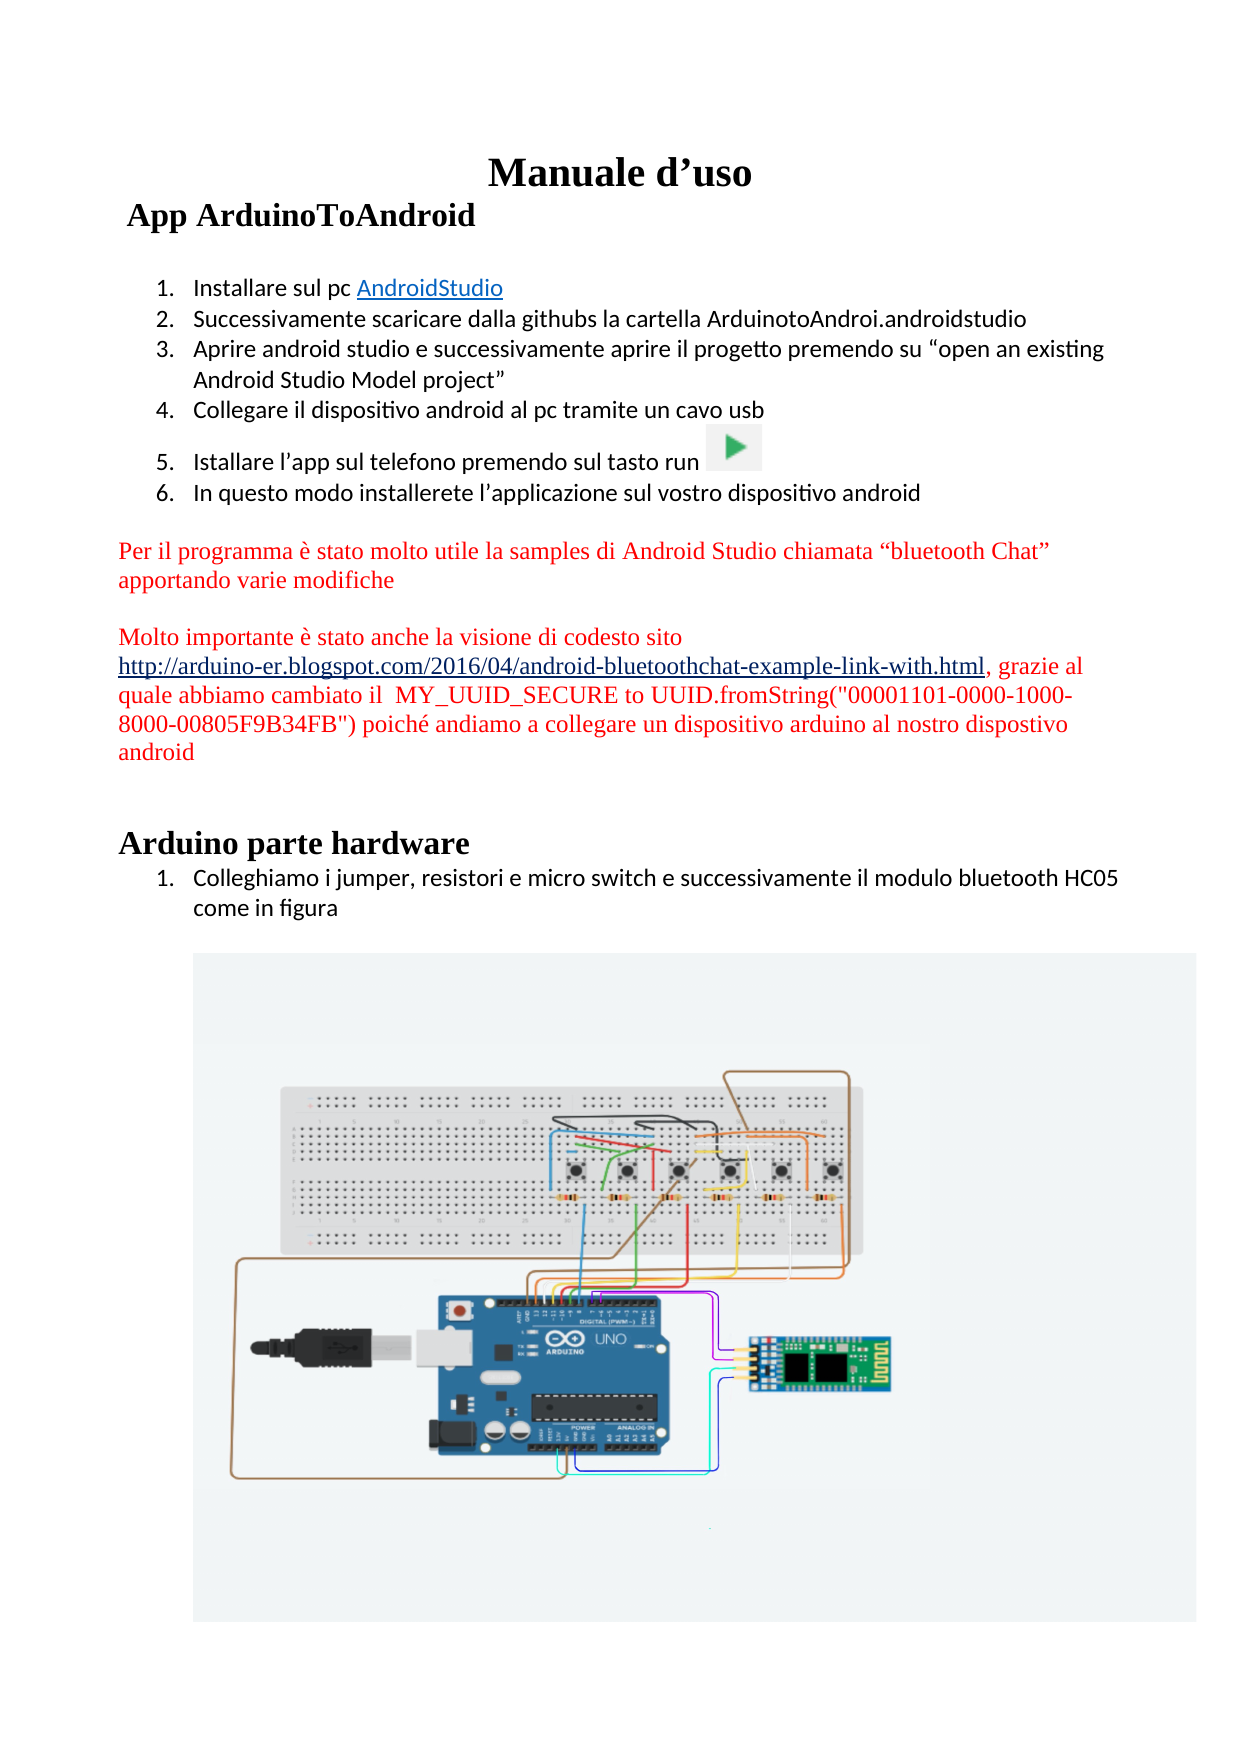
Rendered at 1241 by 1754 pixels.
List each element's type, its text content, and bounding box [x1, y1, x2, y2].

picture [193, 953, 1197, 1622]
text Per il programma è stato molto utile la samples di Android Studio chiamata “bluetooth Chat” apportando varie modifiche [118, 536, 1122, 594]
text Molto importante è stato anche la visione di codesto sito http://arduino-er.blogspot.com/2016/04/android-bluetoothchat-example-link-with.html, grazie al quale abbiamo cambiato il MY_UUID_SECURE to UUID.fromString("00001101-0000-1000-8000-00805F9B34FB") poiché andiamo a collegare un dispositivo arduino al nostro dispostivo android [118, 622, 1122, 766]
list In questo modo installerete l’applicazione sul vostro dispositivo android [156, 477, 1122, 507]
text Arduino parte hardware [118, 824, 1122, 862]
list Istallare l’app sul telefono premendo sul tasto run [156, 425, 1122, 477]
list Aprire android studio e successivamente aprire il progetto premendo su “open an existing Android Studio Model project” [156, 333, 1122, 394]
picture [705, 424, 763, 471]
list Colleghiamo i jumper, resistori e micro switch e successivamente il modulo bluetooth HC05 come in figura [156, 862, 1122, 923]
text App ArduinoToAndroid [118, 196, 1122, 234]
text Manuale d’uso [118, 148, 1122, 196]
list Successivamente scaricare dalla githubs la cartella ArduinotoAndroi.androidstudio [156, 303, 1122, 333]
list Installare sul pc AndroidStudio [156, 272, 1122, 303]
list Collegare il dispositivo android al pc tramite un cavo usb [156, 394, 1122, 425]
